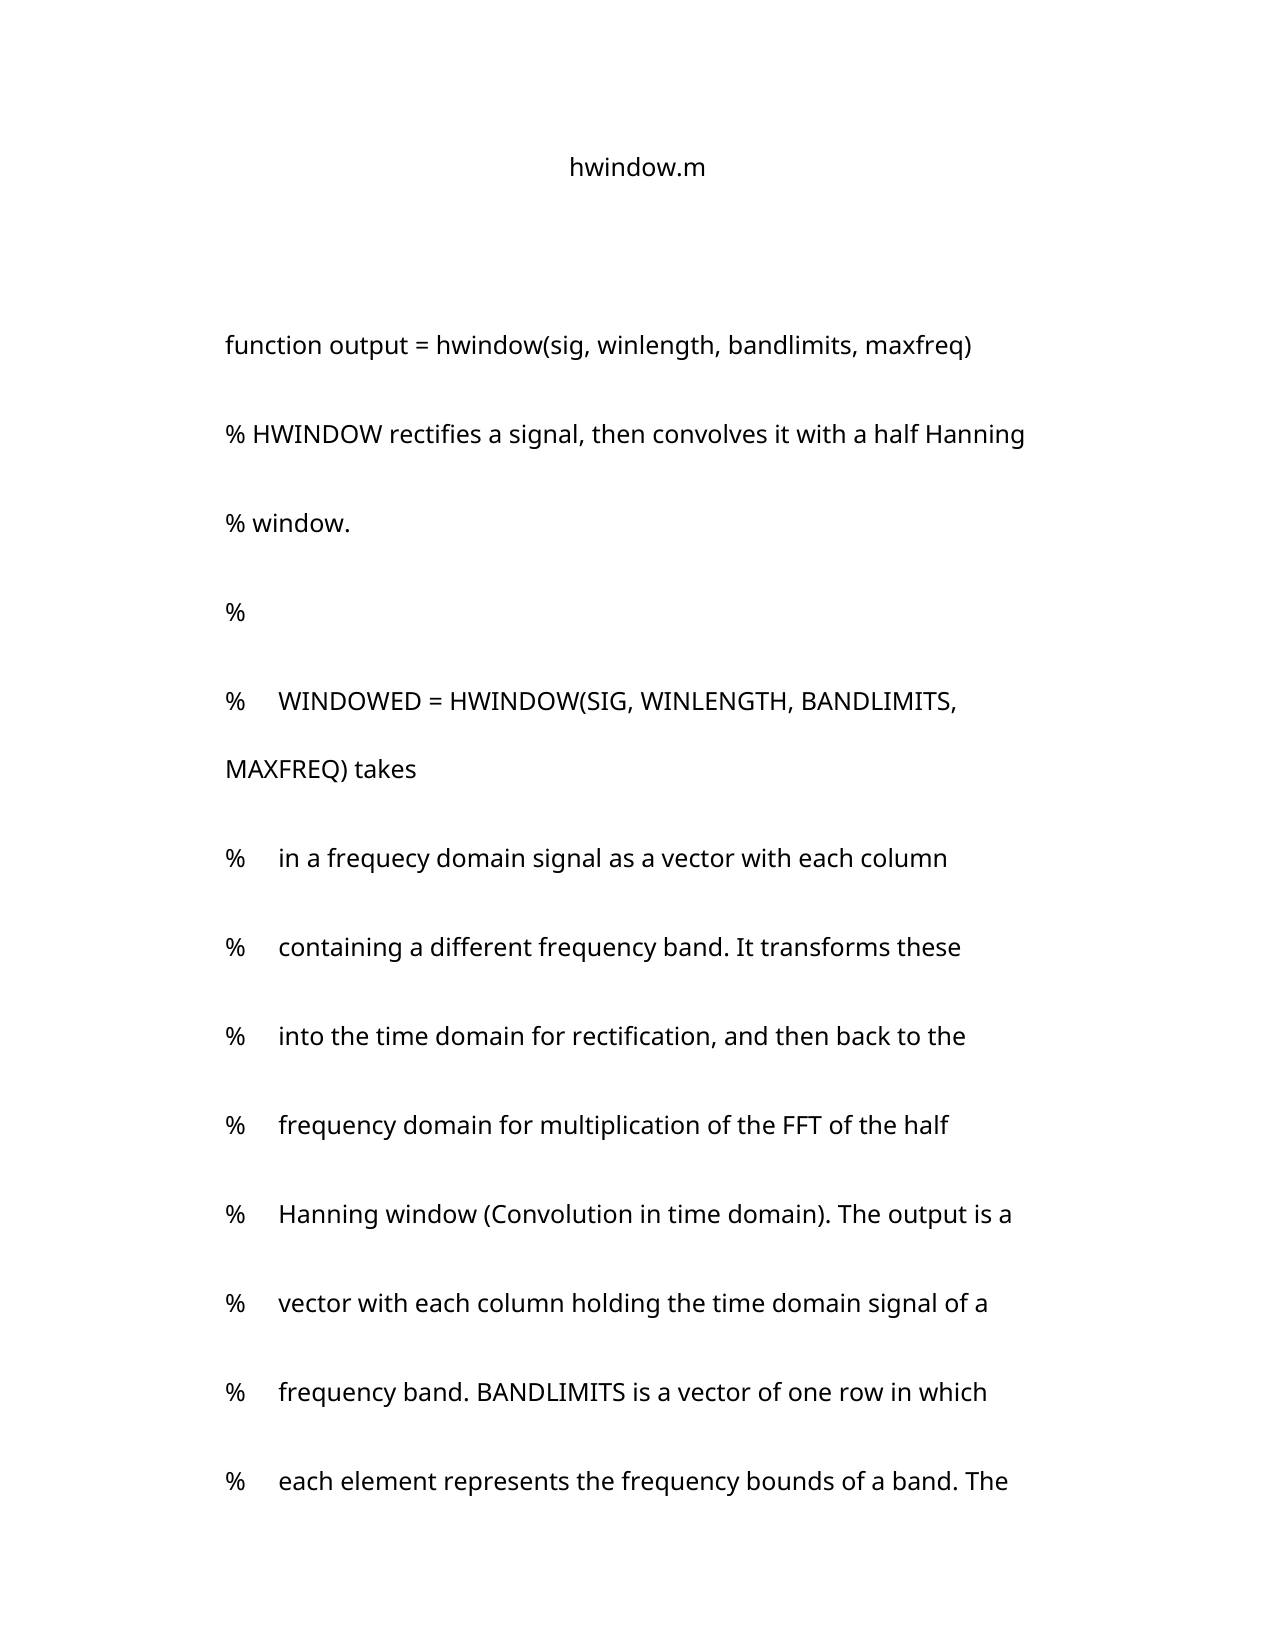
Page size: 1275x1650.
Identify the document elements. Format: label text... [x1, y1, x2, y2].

text % containing a different frequency band. It transforms these [225, 930, 1050, 964]
text hwindow.m [225, 150, 1050, 184]
text % vector with each column holding the time domain signal of a [225, 1286, 1050, 1320]
text % WINDOWED = HWINDOW(SIG, WINLENGTH, BANDLIMITS, MAXFREQ) takes [225, 684, 1050, 786]
text % into the time domain for rectification, and then back to the [225, 1019, 1050, 1053]
text % [225, 595, 1050, 629]
text % window. [225, 506, 1050, 540]
text % Hanning window (Convolution in time domain). The output is a [225, 1197, 1050, 1231]
text % frequency domain for multiplication of the FFT of the half [225, 1108, 1050, 1142]
text % in a frequecy domain signal as a vector with each column [225, 841, 1050, 875]
text % each element represents the frequency bounds of a band. The [225, 1463, 1050, 1498]
text % frequency band. BANDLIMITS is a vector of one row in which [225, 1374, 1050, 1409]
text % HWINDOW rectifies a signal, then convolves it with a half Hanning [225, 417, 1050, 451]
text function output = hwindow(sig, winlength, bandlimits, maxfreq) [225, 328, 1050, 362]
